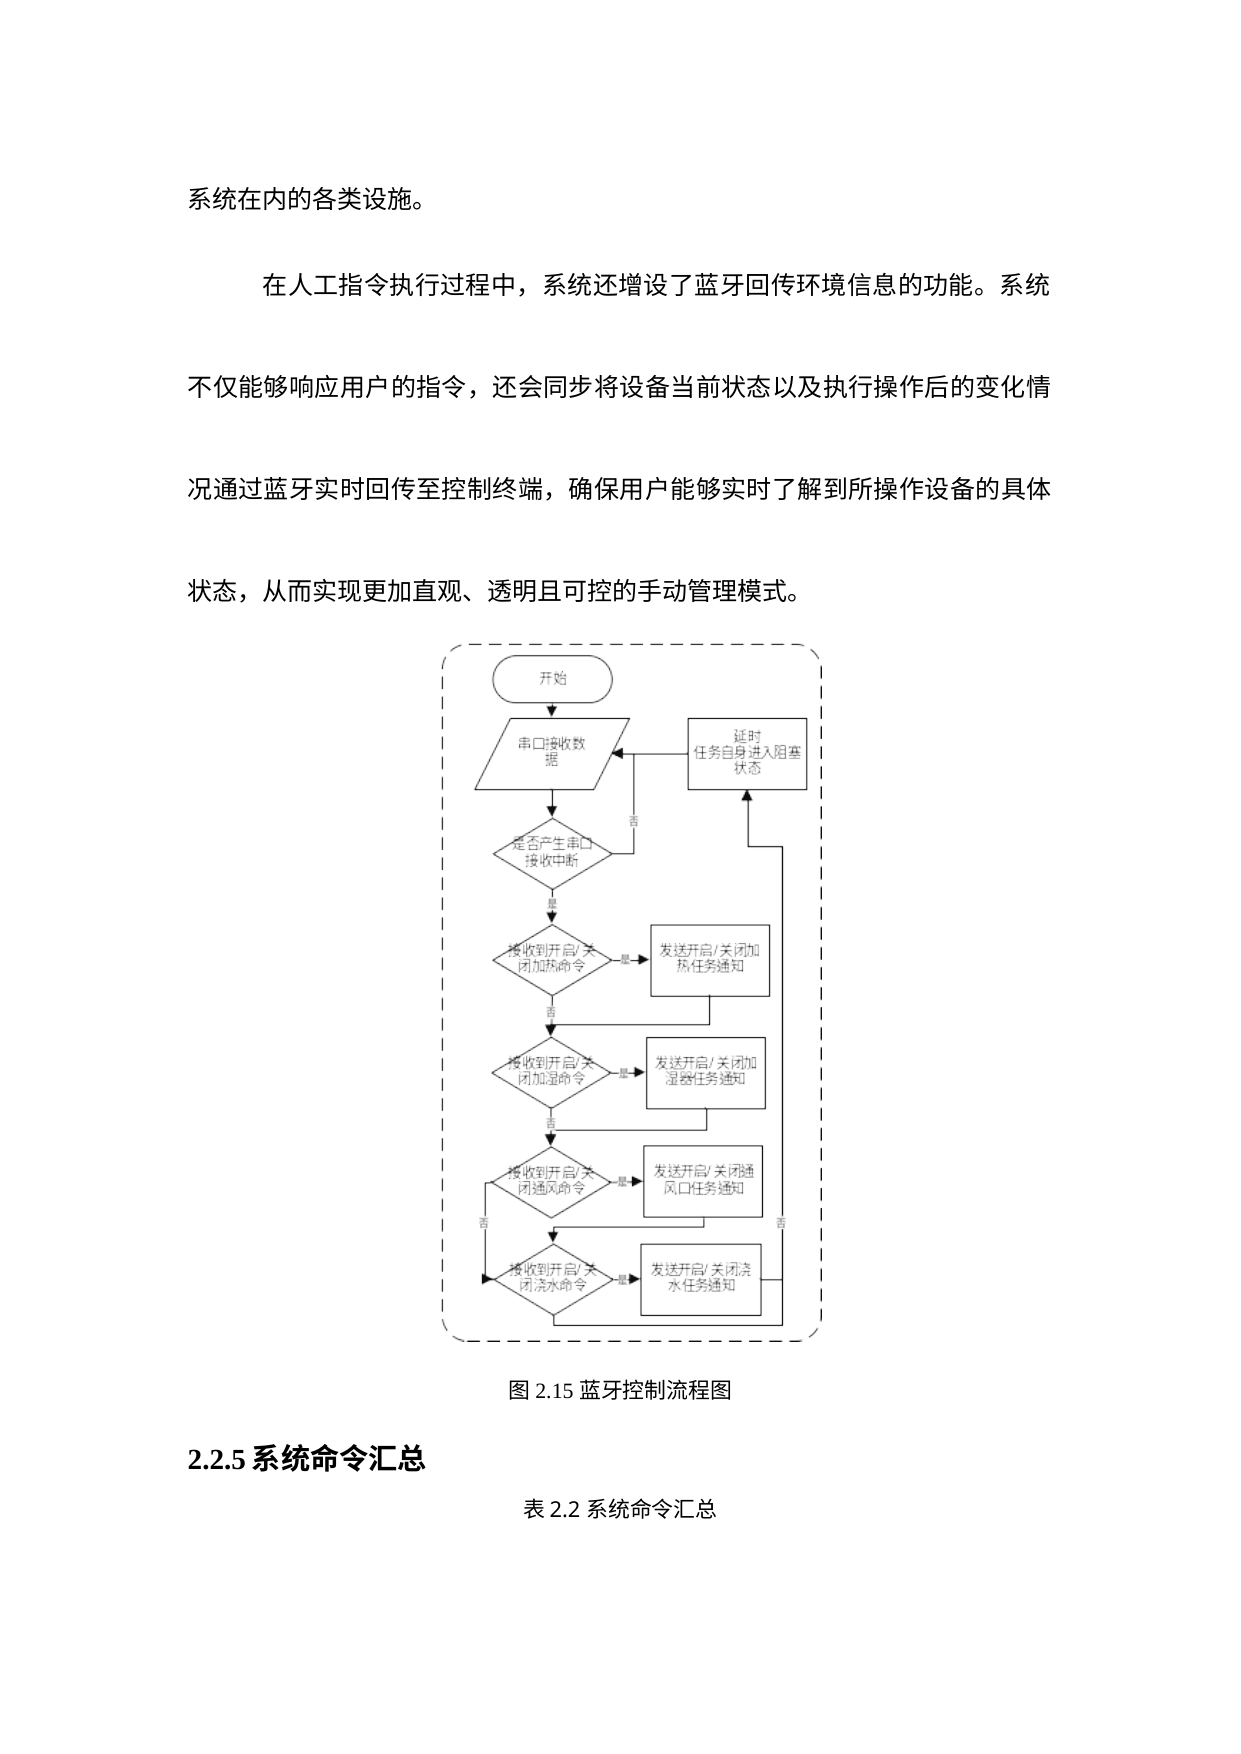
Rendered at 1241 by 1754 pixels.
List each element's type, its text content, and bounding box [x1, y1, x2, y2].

subtitle 2.2.5系统命令汇总 [187, 1422, 1053, 1490]
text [187, 164, 1053, 232]
text 表2.2 系统命令汇总 [187, 1491, 1053, 1525]
text 在人工指令执行过程中，系统还增设了蓝牙回传环境信息的功能。系统不仅能够响应用户的指令，还会同步将设备当前状态以及执行操作后的变化情况通过蓝牙实时回传至控制终端，确保用户能够实时了解到所操作设备的具体状态，从而实现更加直观、透明且可控的手动管理模式。 [187, 250, 1053, 623]
text 图 2.15 蓝牙控制流程图 [187, 1372, 1053, 1406]
